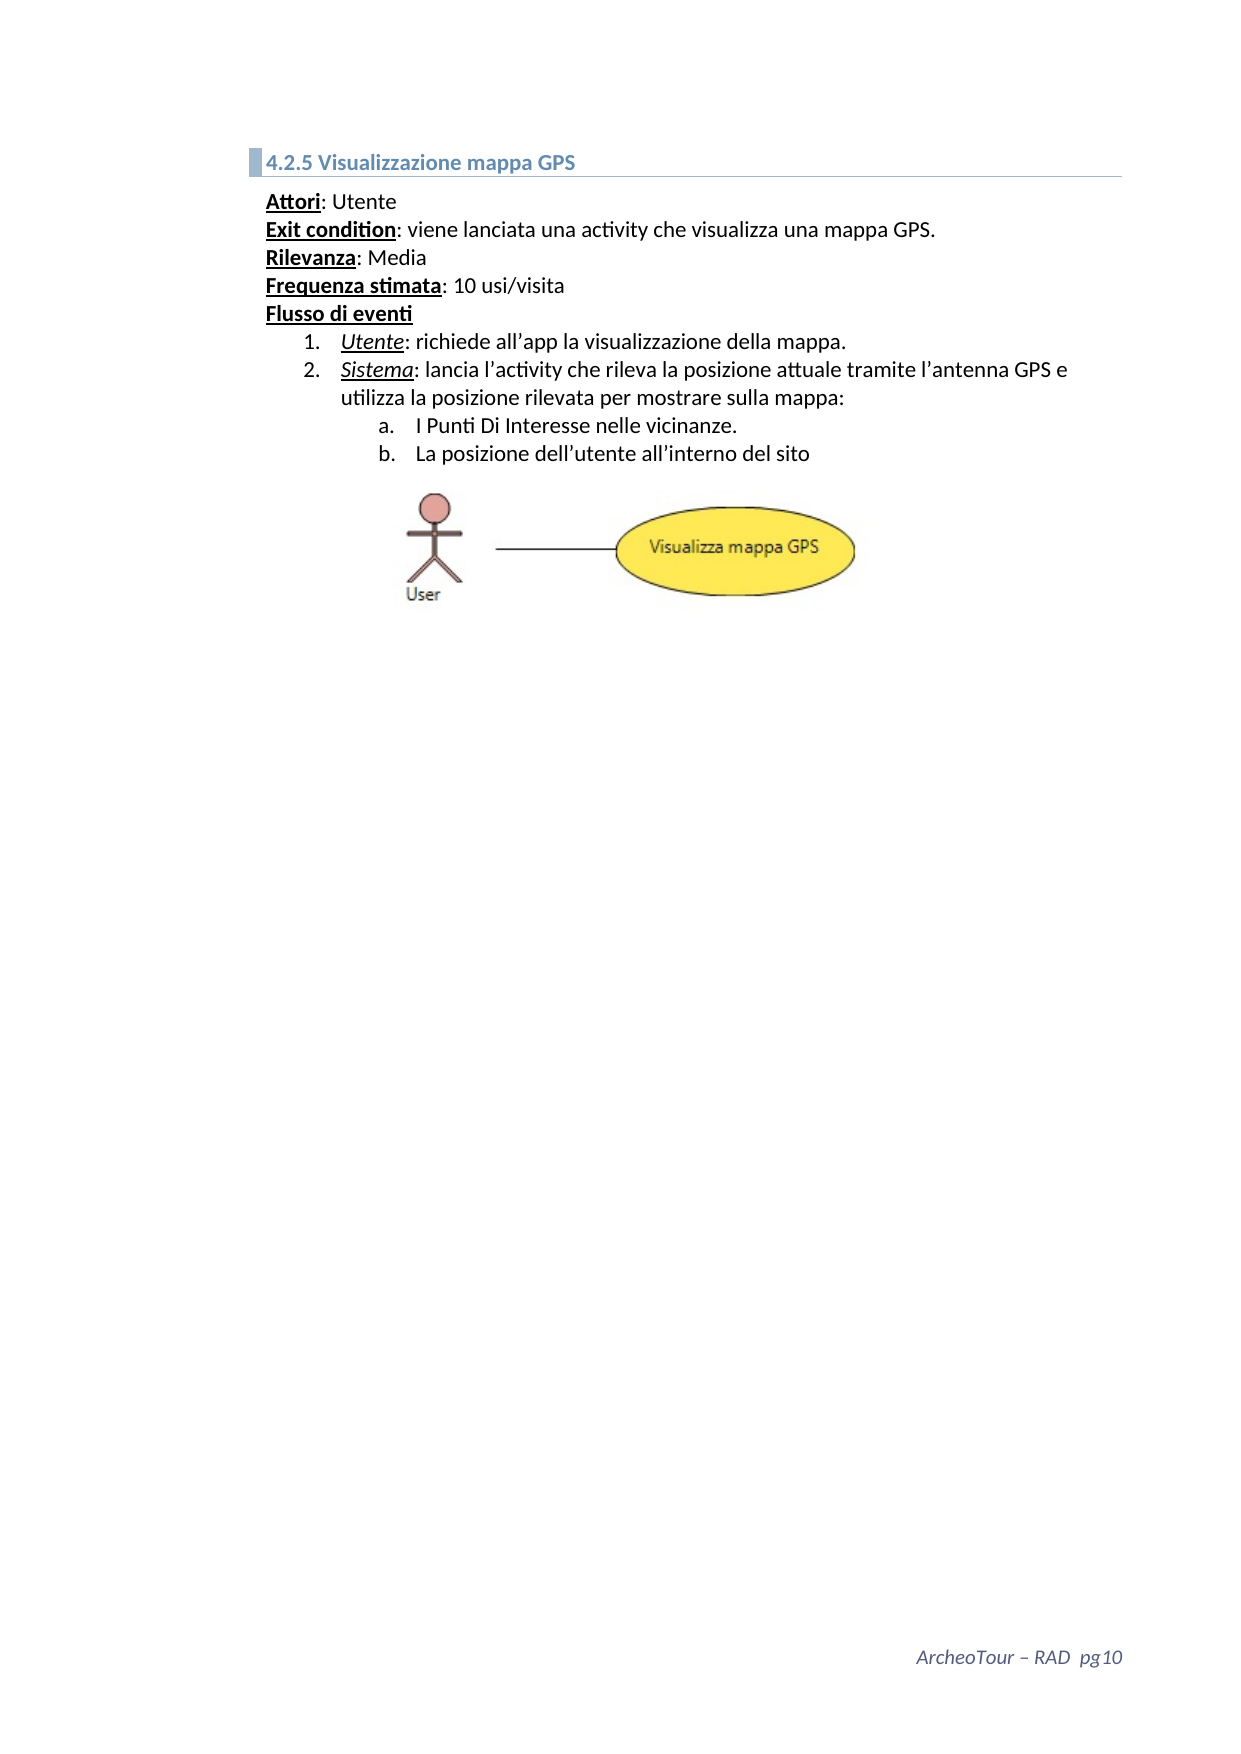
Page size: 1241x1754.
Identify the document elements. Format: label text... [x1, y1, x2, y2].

list Utente: richiede all’app la visualizzazione della mappa. [303, 327, 1122, 355]
text Frequenza stimata: 10 usi/visita [266, 271, 1122, 299]
subtitle 4.2.5 Visualizzazione mappa GPS [262, 148, 1122, 176]
text Attori: Utente [266, 187, 1122, 215]
picture [371, 467, 870, 617]
text Flusso di eventi [266, 299, 1122, 327]
list La posizione dell’utente all’interno del sito [378, 439, 1122, 467]
text Rilevanza: Media [266, 243, 1122, 271]
list Sistema: lancia l’activity che rileva la posizione attuale tramite l’antenna GPS e utilizza la posizione rilevata per mostrare sulla mappa: [303, 355, 1122, 411]
text Exit condition: viene lanciata una activity che visualizza una mappa GPS. [266, 215, 1122, 243]
list I Punti Di Interesse nelle vicinanze. [378, 411, 1122, 439]
